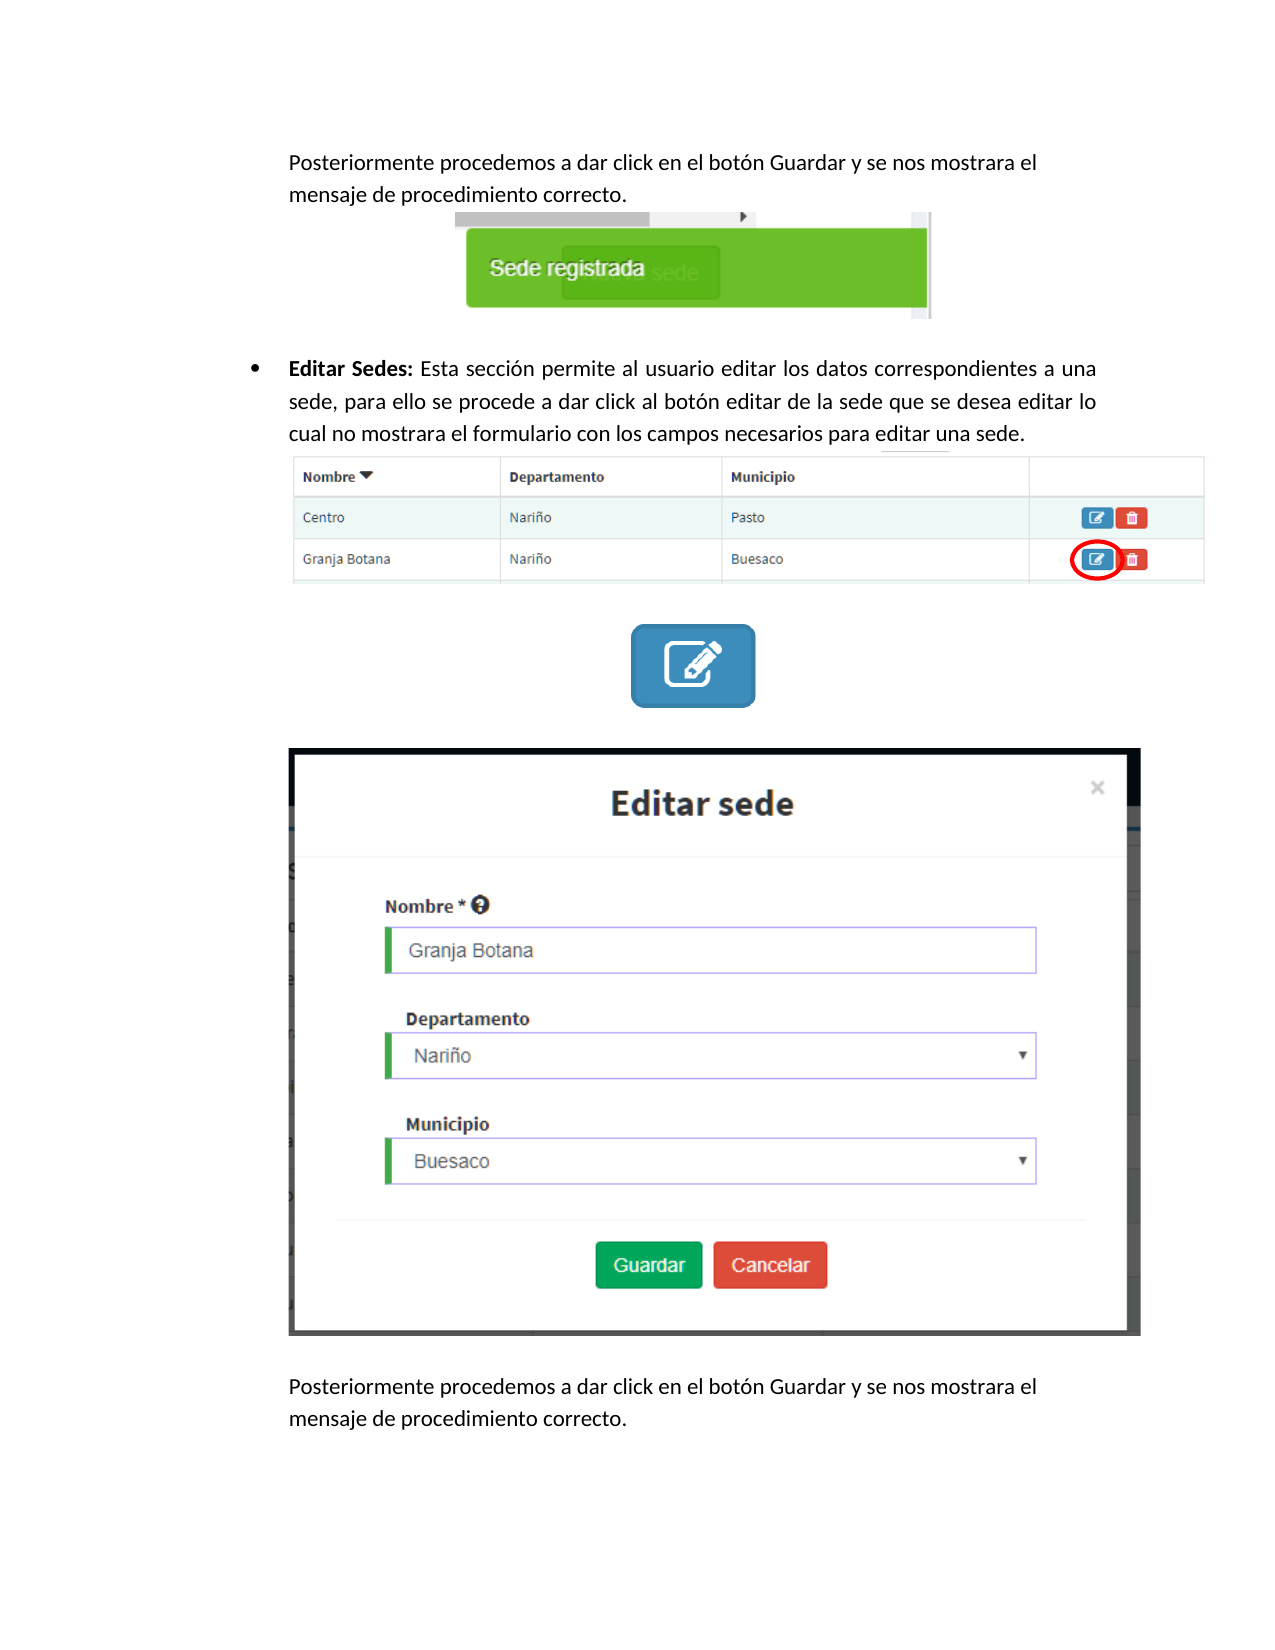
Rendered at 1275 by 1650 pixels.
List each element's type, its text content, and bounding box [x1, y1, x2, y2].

picture [288, 451, 1209, 584]
list Posteriormente procedemos a dar click en el botón Guardar y se nos mostrara el mensaje de procedimiento correcto. [288, 1372, 1098, 1433]
picture [626, 619, 760, 713]
picture [288, 748, 1141, 1336]
picture [455, 212, 932, 319]
list Editar Sedes: Esta sección permite al usuario editar los datos correspondientes a una sede, para ello se procede a dar click al botón editar de la sede que se desea editar lo cual no mostrara el formulario con los campos necesarios para editar una sede. [251, 354, 1098, 447]
list Posteriormente procedemos a dar click en el botón Guardar y se nos mostrara el mensaje de procedimiento correcto. [288, 148, 1098, 208]
